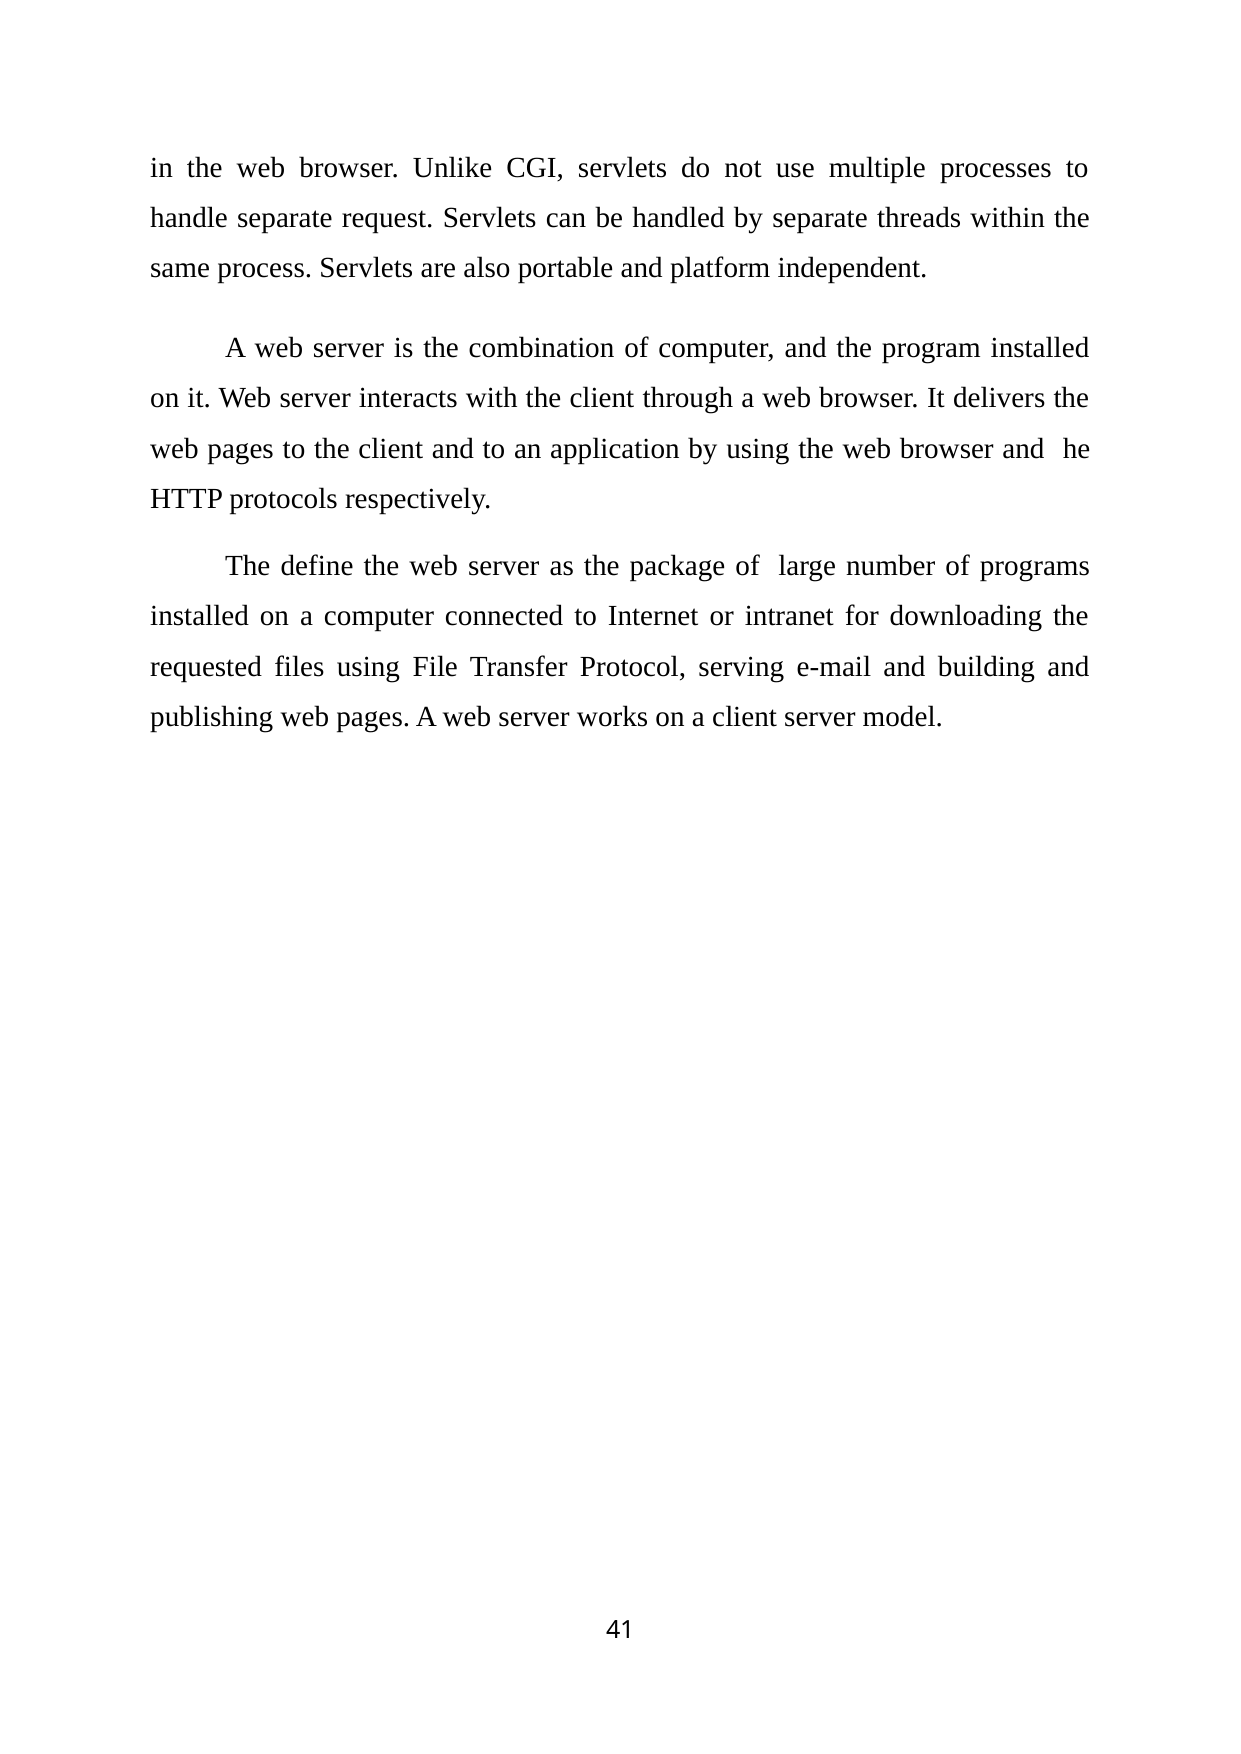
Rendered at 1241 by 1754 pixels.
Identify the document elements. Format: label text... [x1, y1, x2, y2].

text The define the web server as the package of large number of programs installed on a computer connected to Internet or intranet for downloading the requested files using File Transfer Protocol, serving e-mail and building and publishing web pages. A web server works on a client server model. [150, 548, 1090, 732]
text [150, 150, 1090, 284]
text A web server is the combination of computer, and the program installed on it. Web server interacts with the client through a web browser. It delivers the web pages to the client and to an application by using the web browser and he HTTP protocols respectively. [150, 330, 1090, 514]
